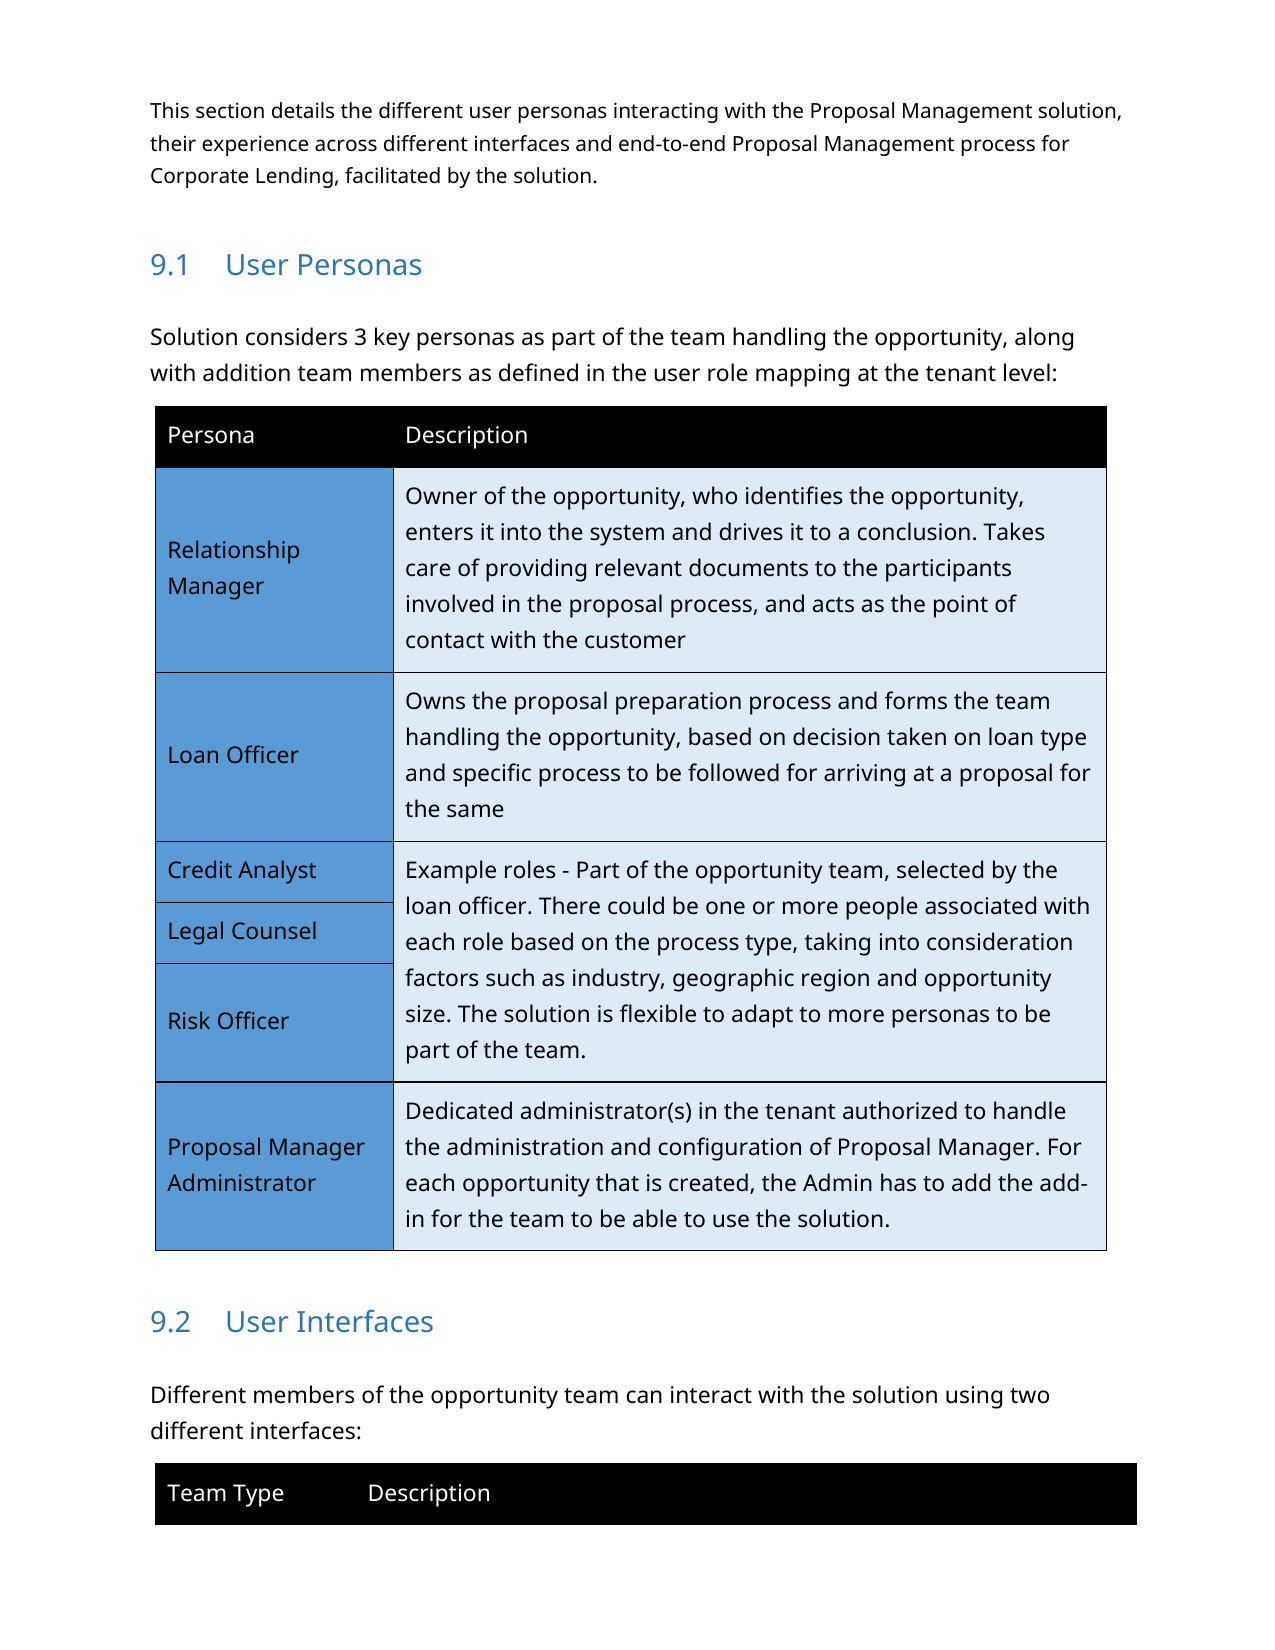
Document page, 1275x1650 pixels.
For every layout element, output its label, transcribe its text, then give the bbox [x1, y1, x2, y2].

table_header Description [357, 1464, 1136, 1524]
table_cell Risk Officer [156, 964, 393, 1081]
table_cell Owns the proposal preparation process and forms the team handling the opportunity, based on decision taken on loan type and specific process to be followed for arriving at a proposal for the same [394, 673, 1106, 841]
table_header Persona [156, 407, 393, 467]
table_cell Proposal Manager Administrator [156, 1083, 393, 1250]
table_header Description [394, 407, 1106, 467]
subtitle User Personas [150, 244, 1125, 284]
text Solution considers 3 key personas as part of the team handling the opportunity, along with addition team members as defined in the user role mapping at the tenant level: [150, 321, 1125, 388]
table_cell Example roles - Part of the opportunity team, selected by the loan officer. There could be one or more people associated with each role based on the process type, taking into consideration factors such as industry, geographic region and opportunity size. The solution is flexible to adapt to more personas to be part of the team. [394, 842, 1106, 1081]
table_cell Loan Officer [156, 673, 393, 841]
table_cell Owner of the opportunity, who identifies the opportunity, enters it into the system and drives it to a conclusion. Takes care of providing relevant documents to the participants involved in the proposal process, and acts as the point of contact with the customer [394, 468, 1106, 672]
table_cell Credit Analyst [156, 842, 393, 902]
text Different members of the opportunity team can interact with the solution using two different interfaces: [150, 1379, 1125, 1446]
text This section details the different user personas interacting with the Proposal Management solution, their experience across different interfaces and end-to-end Proposal Management process for Corporate Lending, facilitated by the solution. [150, 96, 1125, 190]
table_cell Dedicated administrator(s) in the tenant authorized to handle the administration and configuration of Proposal Manager. For each opportunity that is created, the Admin has to add the add-in for the team to be able to use the solution. [394, 1083, 1106, 1250]
table_cell Relationship Manager [156, 468, 393, 672]
table_header Team Type [156, 1464, 356, 1524]
table_cell Legal Counsel [156, 903, 393, 963]
subtitle User Interfaces [150, 1301, 1125, 1341]
